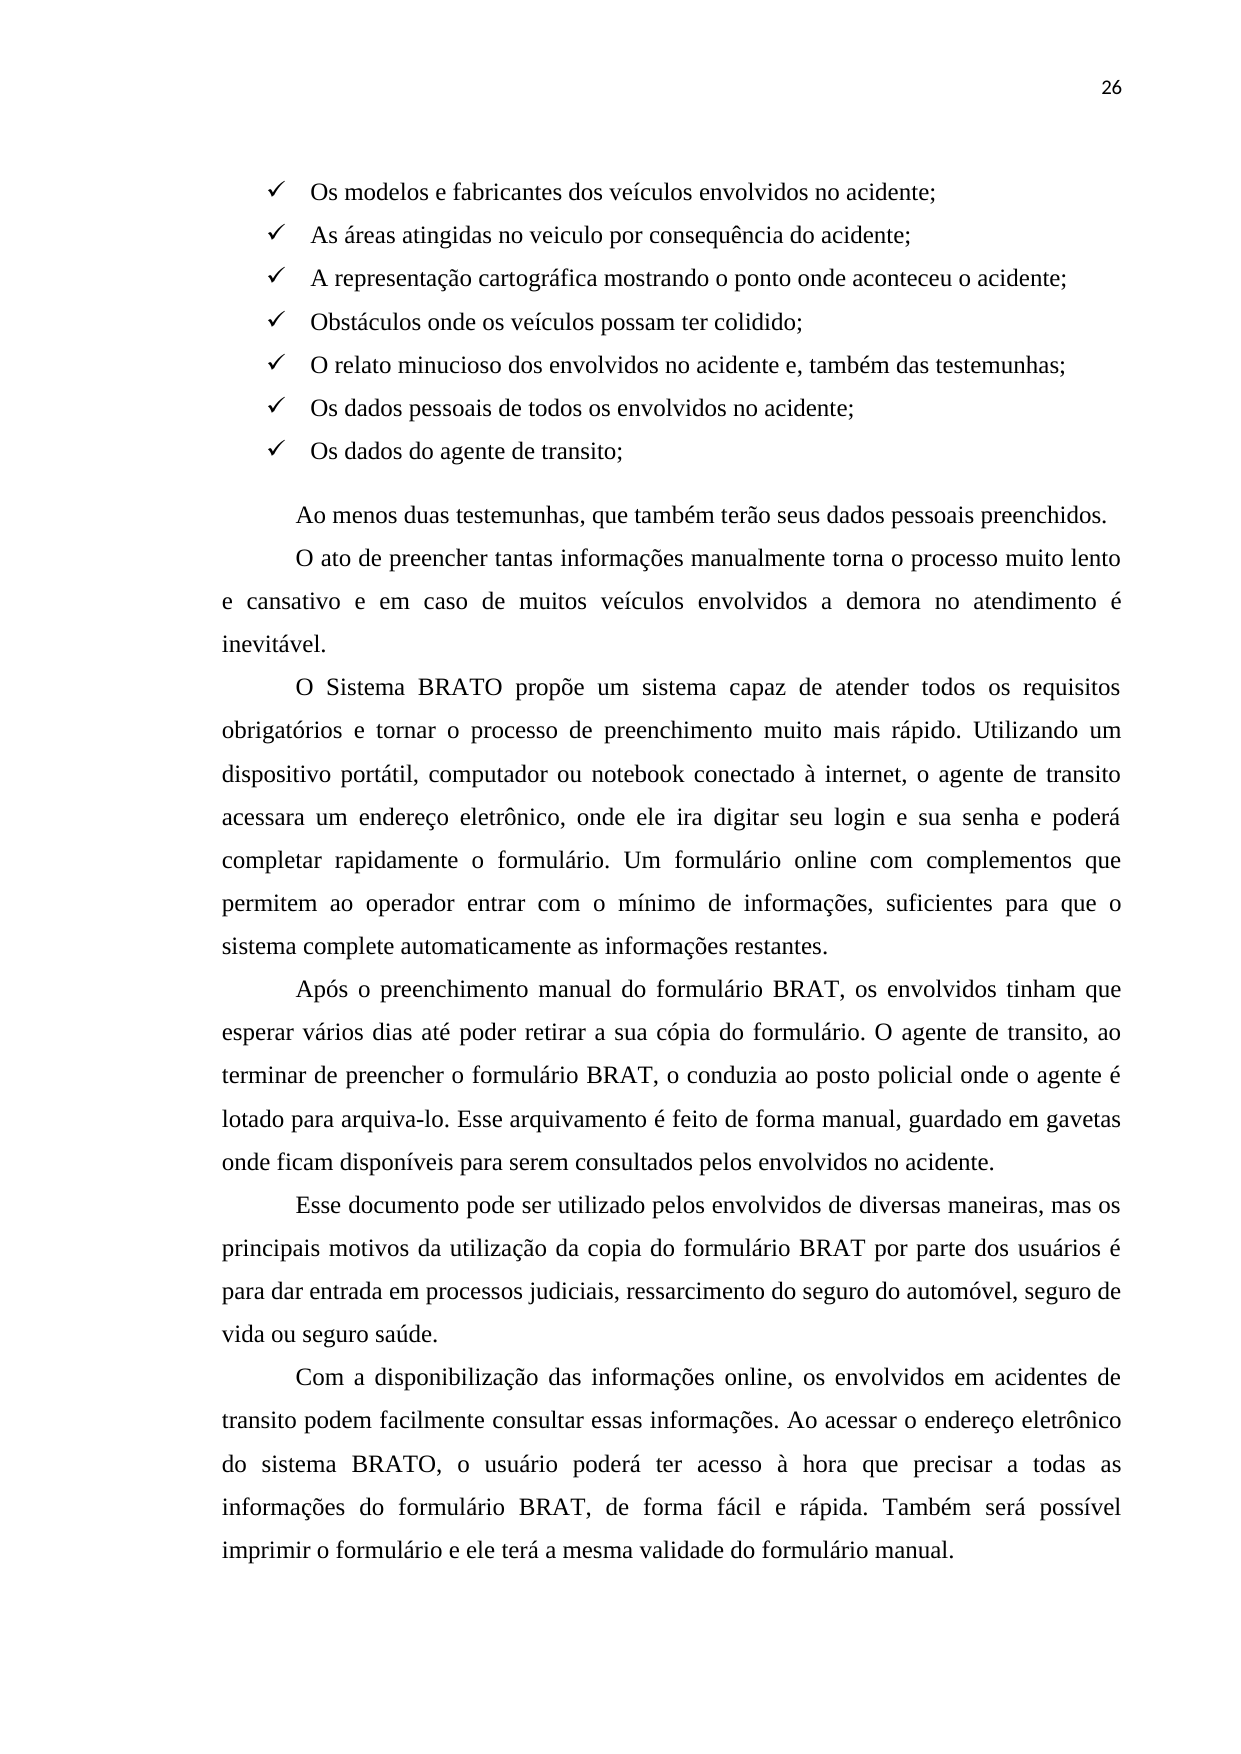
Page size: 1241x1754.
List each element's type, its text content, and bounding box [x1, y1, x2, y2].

list Os modelos e fabricantes dos veículos envolvidos no acidente; [266, 177, 1122, 206]
list Obstáculos onde os veículos possam ter colidido; [266, 307, 1122, 335]
text Com a disponibilização das informações online, os envolvidos em acidentes de transito podem facilmente consultar essas informações. Ao acessar o endereço eletrônico do sistema BRATO, o usuário poderá ter acesso à hora que precisar a todas as informações do formulário BRAT, de forma fácil e rápida. Também será possível imprimir o formulário e ele terá a mesma validade do formulário manual. [222, 1362, 1122, 1564]
text Esse documento pode ser utilizado pelos envolvidos de diversas maneiras, mas os principais motivos da utilização da copia do formulário BRAT por parte dos usuários é para dar entrada em processos judiciais, ressarcimento do seguro do automóvel, seguro de vida ou seguro saúde. [222, 1190, 1122, 1348]
list Os dados do agente de transito; [266, 436, 1122, 465]
list O relato minucioso dos envolvidos no acidente e, também das testemunhas; [266, 350, 1122, 378]
text Após o preenchimento manual do formulário BRAT, os envolvidos tinham que esperar vários dias até poder retirar a sua cópia do formulário. O agente de transito, ao terminar de preencher o formulário BRAT, o conduzia ao posto policial onde o agente é lotado para arquiva-lo. Esse arquivamento é feito de forma manual, guardado em gavetas onde ficam disponíveis para serem consultados pelos envolvidos no acidente. [222, 974, 1122, 1176]
text O Sistema BRATO propõe um sistema capaz de atender todos os requisitos obrigatórios e tornar o processo de preenchimento muito mais rápido. Utilizando um dispositivo portátil, computador ou notebook conectado à internet, o agente de transito acessara um endereço eletrônico, onde ele ira digitar seu login e sua senha e poderá completar rapidamente o formulário. Um formulário online com complementos que permitem ao operador entrar com o mínimo de informações, suficientes para que o sistema complete automaticamente as informações restantes. [222, 672, 1122, 960]
text O ato de preencher tantas informações manualmente torna o processo muito lento e cansativo e em caso de muitos veículos envolvidos a demora no atendimento é inevitável. [222, 543, 1122, 658]
list Os dados pessoais de todos os envolvidos no acidente; [266, 393, 1122, 422]
list As áreas atingidas no veiculo por consequência do acidente; [266, 220, 1122, 249]
text Ao menos duas testemunhas, que também terão seus dados pessoais preenchidos. [222, 500, 1122, 529]
list A representação cartográfica mostrando o ponto onde aconteceu o acidente; [266, 263, 1122, 292]
